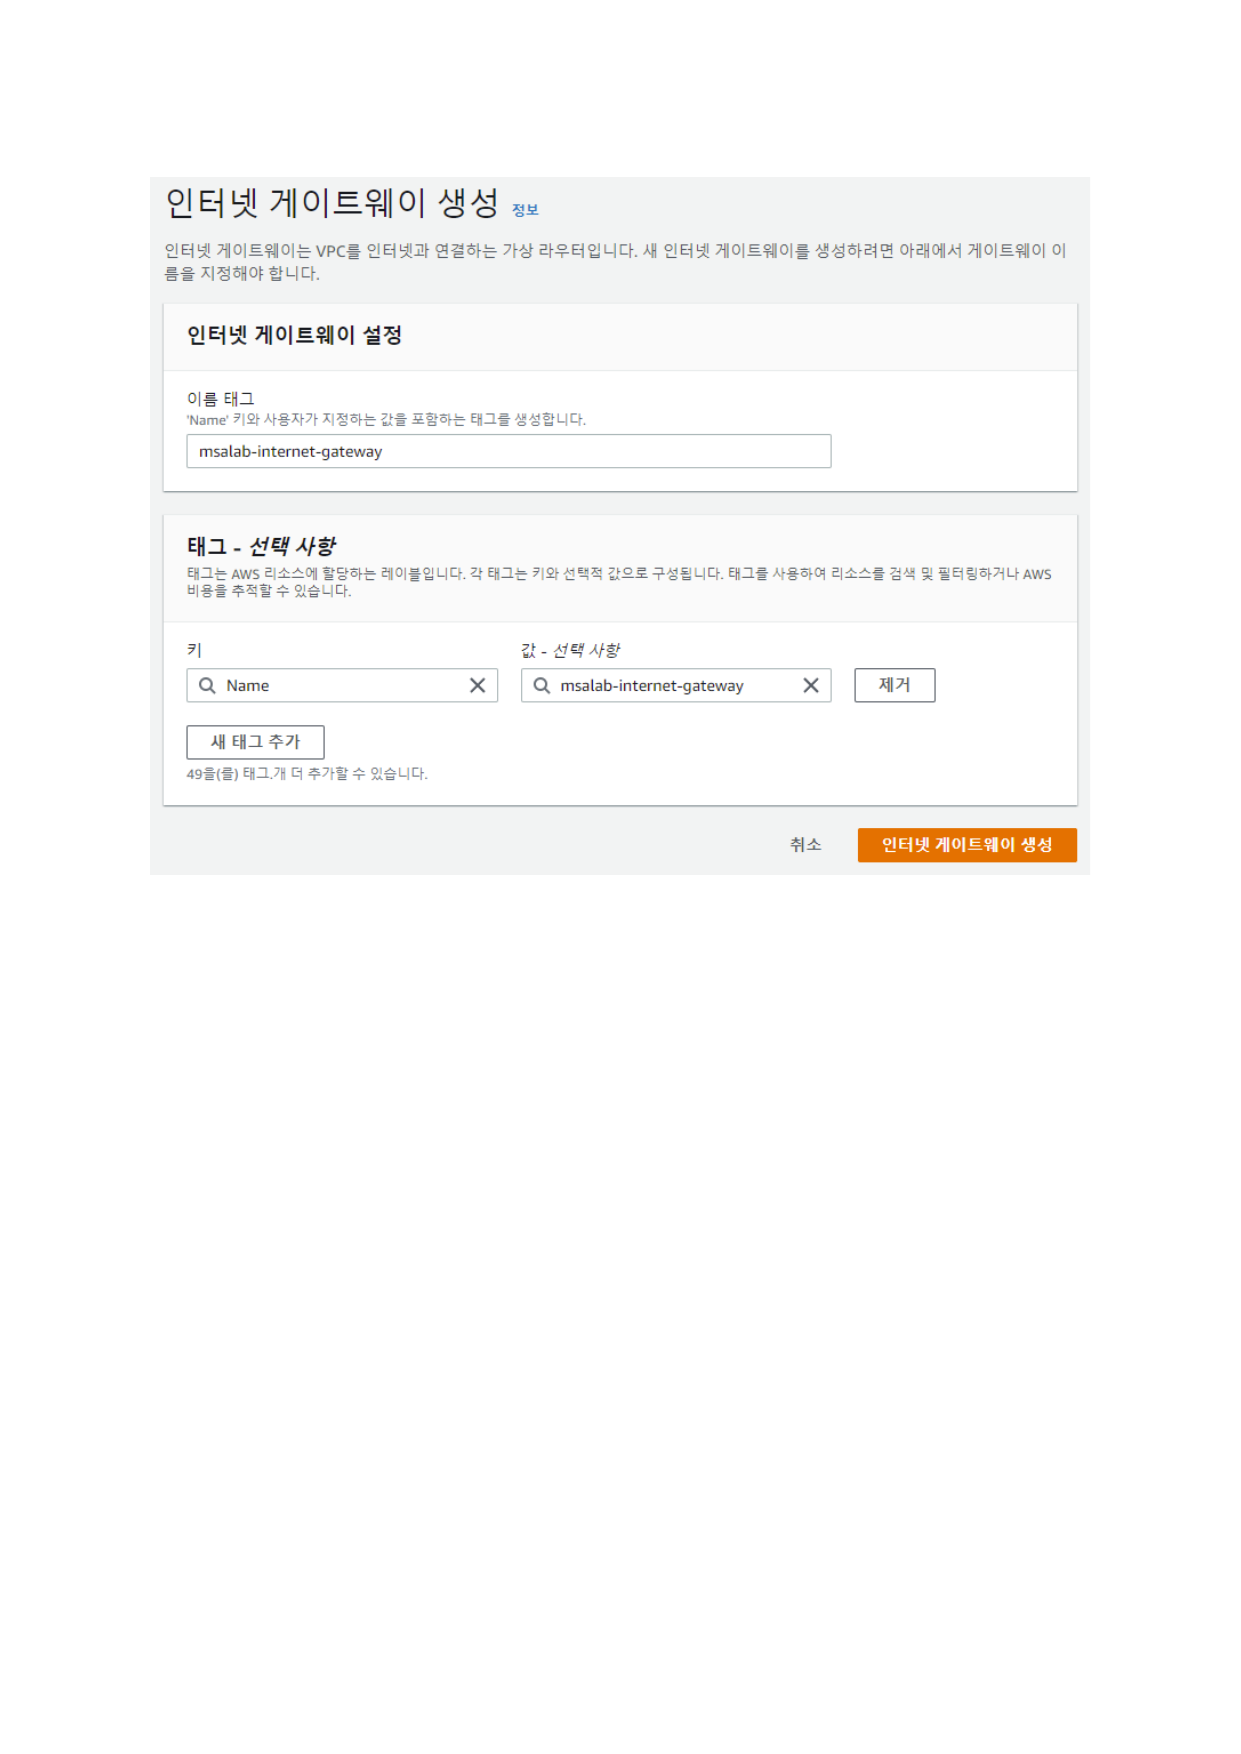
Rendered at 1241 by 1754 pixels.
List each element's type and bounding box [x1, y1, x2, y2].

picture [150, 177, 1091, 875]
